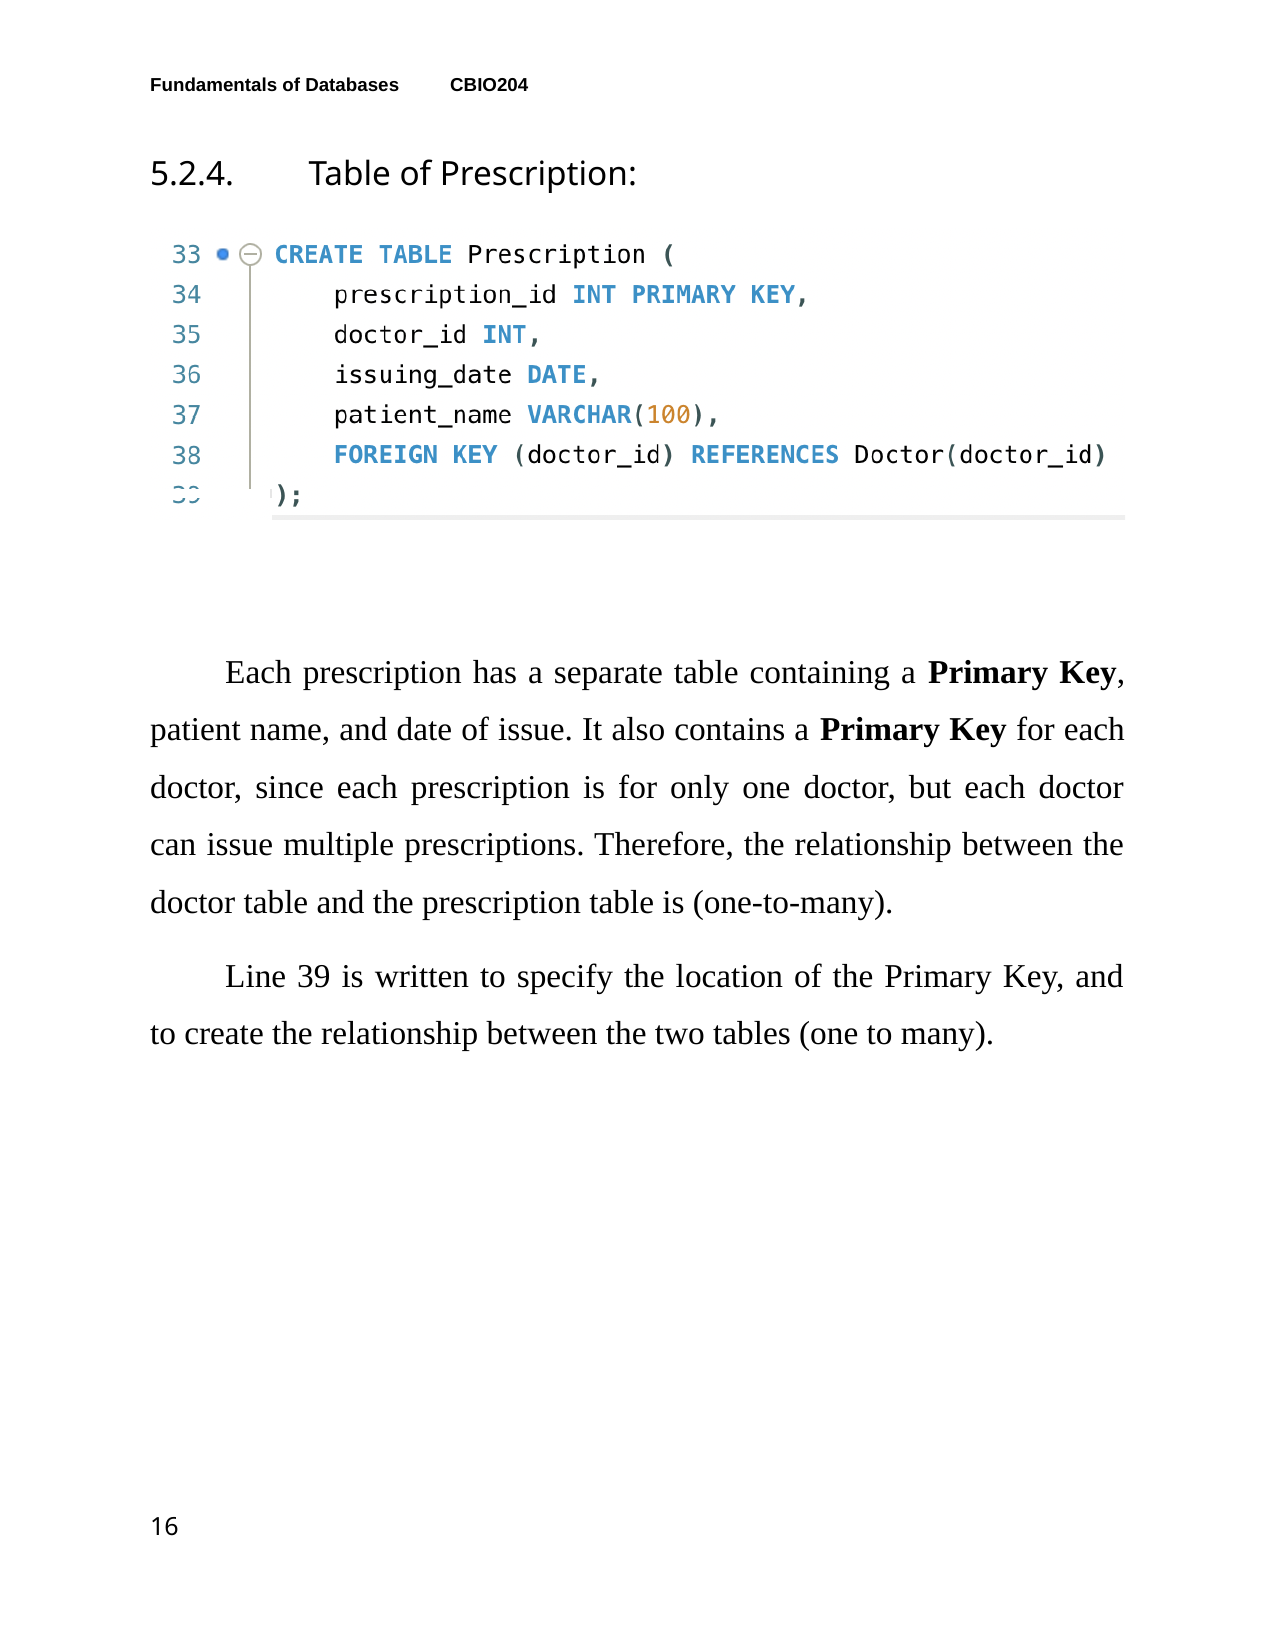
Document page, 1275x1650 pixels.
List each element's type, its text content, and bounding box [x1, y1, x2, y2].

list Table of Prescription: [150, 150, 1125, 195]
picture [150, 228, 1125, 520]
text Each prescription has a separate table containing a Primary Key, patient name, and date of issue. It also contains a Primary Key for each doctor, since each prescription is for only one doctor, but each doctor can issue multiple prescriptions. Therefore, the relationship between the doctor table and the prescription table is (one-to-many). [150, 652, 1125, 920]
text Line 39 is written to specify the location of the Primary Key, and to create the relationship between the two tables (one to many). [150, 956, 1125, 1052]
